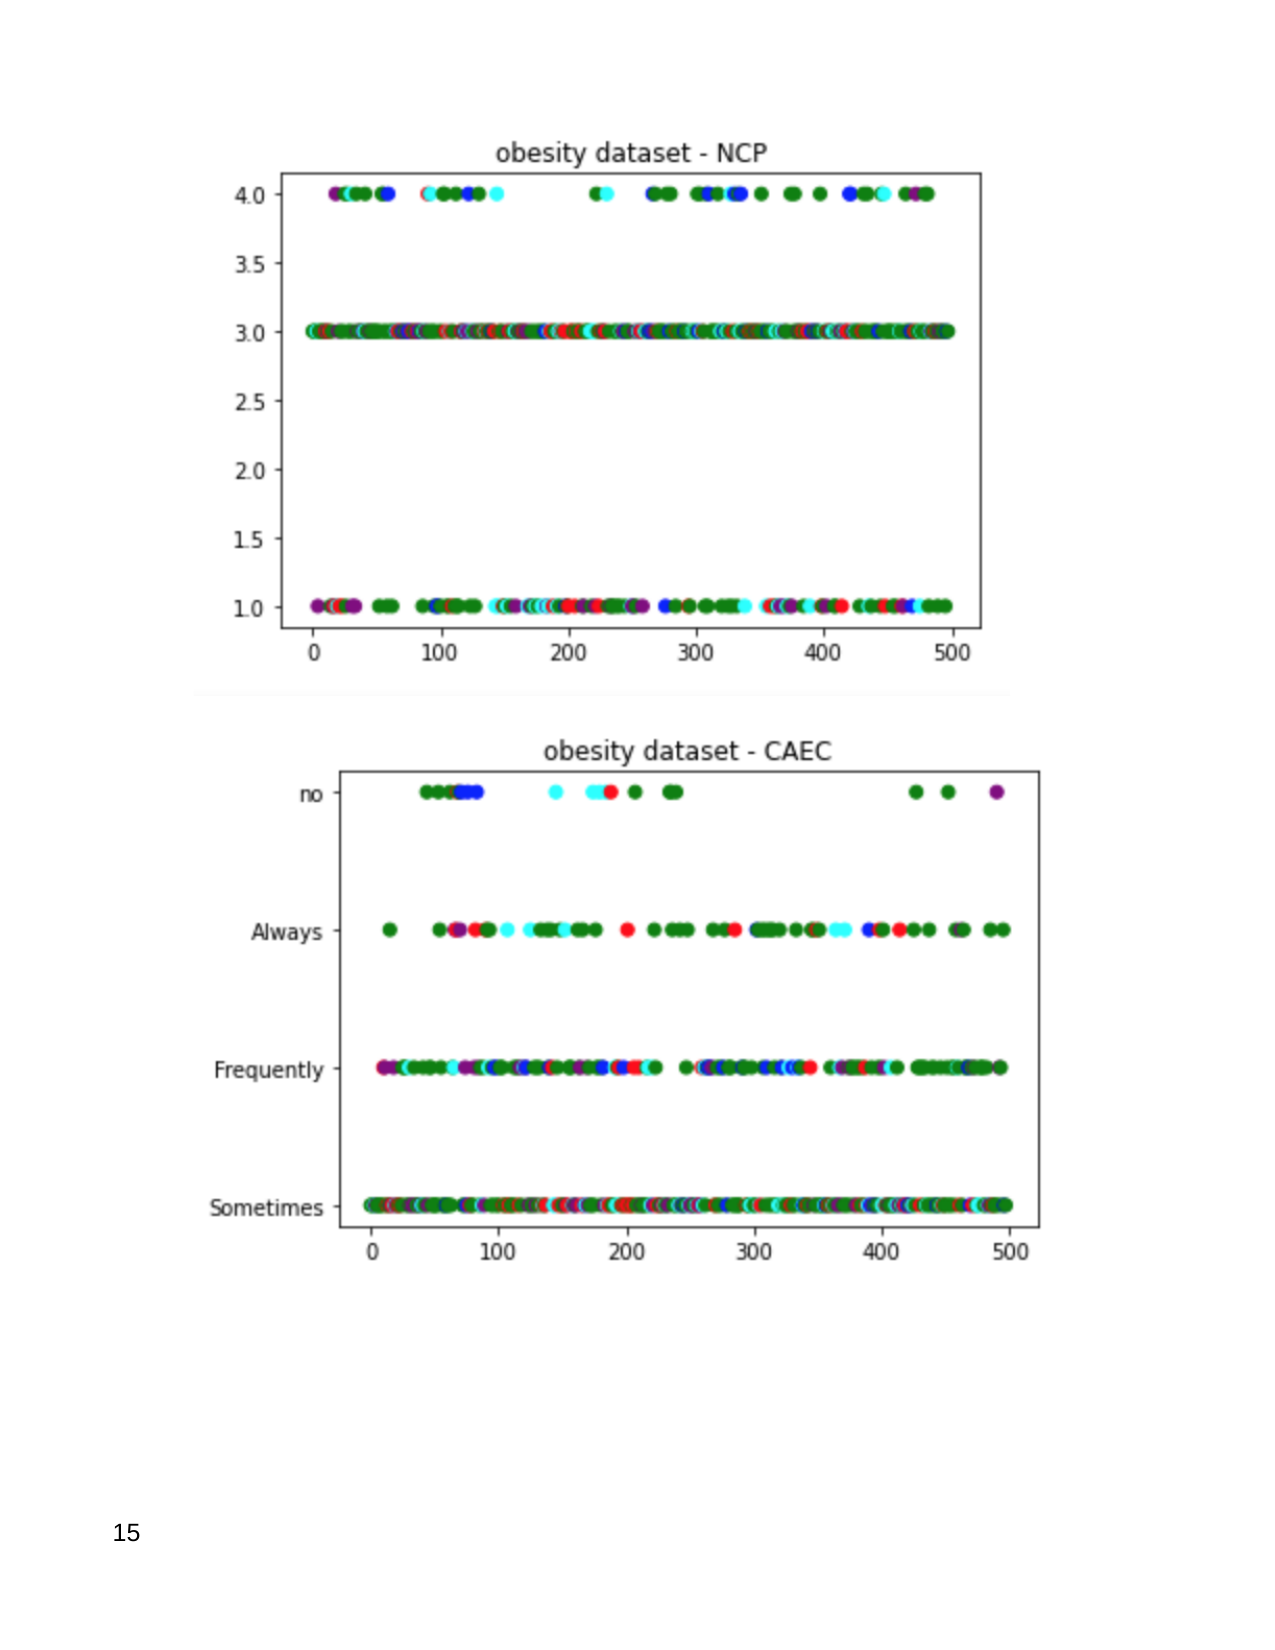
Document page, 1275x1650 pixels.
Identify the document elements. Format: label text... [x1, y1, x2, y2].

picture [193, 112, 1011, 696]
picture [193, 711, 1061, 1289]
